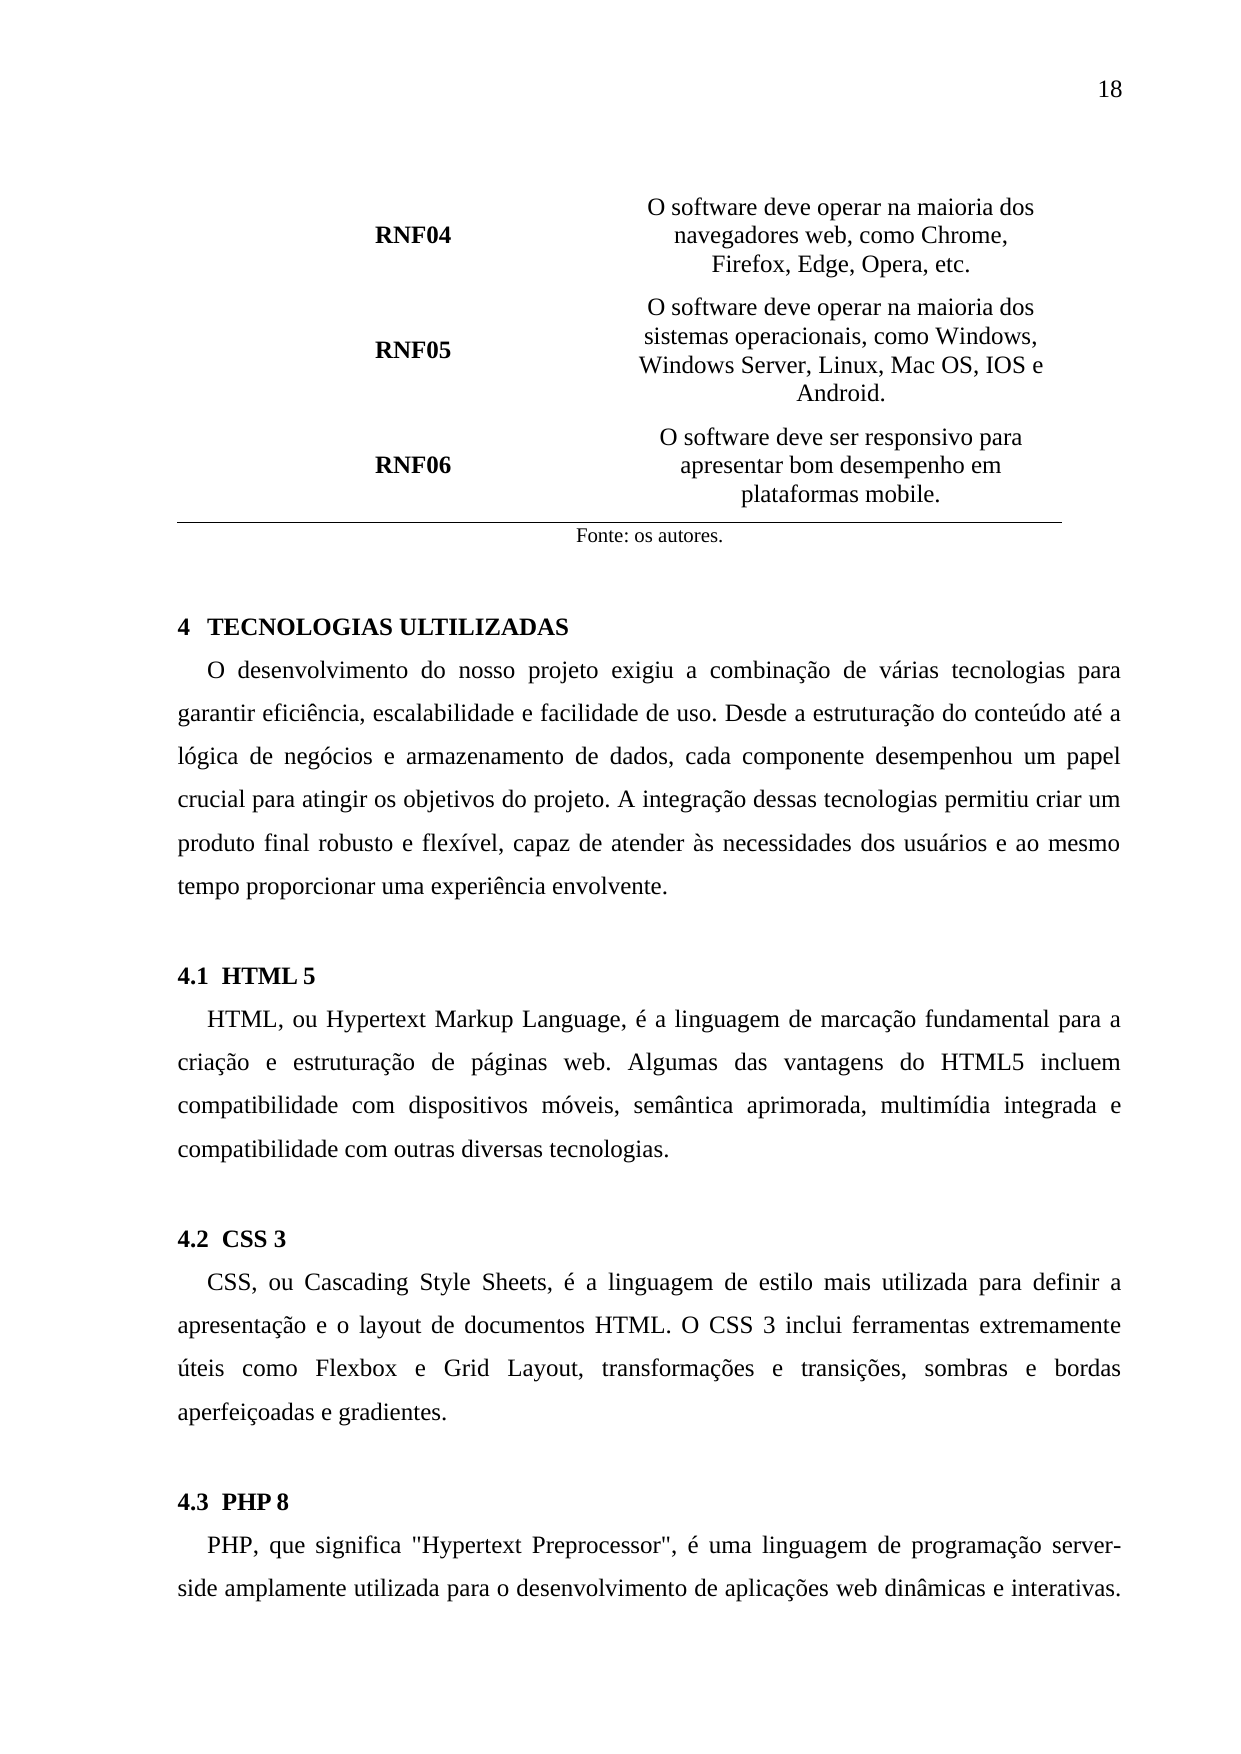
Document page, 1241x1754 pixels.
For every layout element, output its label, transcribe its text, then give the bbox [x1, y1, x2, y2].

table_cell RNF05 [177, 292, 619, 407]
text Fonte: os autores. [177, 523, 1122, 547]
subtitle TECNOLOGIAS ULTILIZADAS [177, 612, 1122, 641]
table_cell O software deve operar na maioria dos navegadores web, como Chrome, Firefox, Edge, Opera, etc. [620, 177, 1062, 292]
text CSS, ou Cascading Style Sheets, é a linguagem de estilo mais utilizada para definir a apresentação e o layout de documentos HTML. O CSS 3 inclui ferramentas extremamente úteis como Flexbox e Grid Layout, transformações e transições, sombras e bordas aperfeiçoadas e gradientes. [177, 1267, 1122, 1425]
table_cell RNF04 [177, 177, 619, 292]
table_cell O software deve ser responsivo para apresentar bom desempenho em plataformas mobile. [620, 407, 1062, 522]
subtitle CSS 3 [177, 1224, 1122, 1253]
text HTML, ou Hypertext Markup Language, é a linguagem de marcação fundamental para a criação e estruturação de páginas web. Algumas das vantagens do HTML5 incluem compatibilidade com dispositivos móveis, semântica aprimorada, multimídia integrada e compatibilidade com outras diversas tecnologias. [177, 1004, 1122, 1162]
subtitle HTML 5 [177, 961, 1122, 990]
text O desenvolvimento do nosso projeto exigiu a combinação de várias tecnologias para garantir eficiência, escalabilidade e facilidade de uso. Desde a estruturação do conteúdo até a lógica de negócios e armazenamento de dados, cada componente desempenhou um papel crucial para atingir os objetivos do projeto. A integração dessas tecnologias permitiu criar um produto final robusto e flexível, capaz de atender às necessidades dos usuários e ao mesmo tempo proporcionar uma experiência envolvente. [177, 655, 1122, 899]
subtitle PHP 8 [177, 1487, 1122, 1516]
table_cell RNF06 [177, 407, 619, 522]
table_cell O software deve operar na maioria dos sistemas operacionais, como Windows, Windows Server, Linux, Mac OS, IOS e Android. [620, 292, 1062, 407]
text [177, 1530, 1122, 1602]
